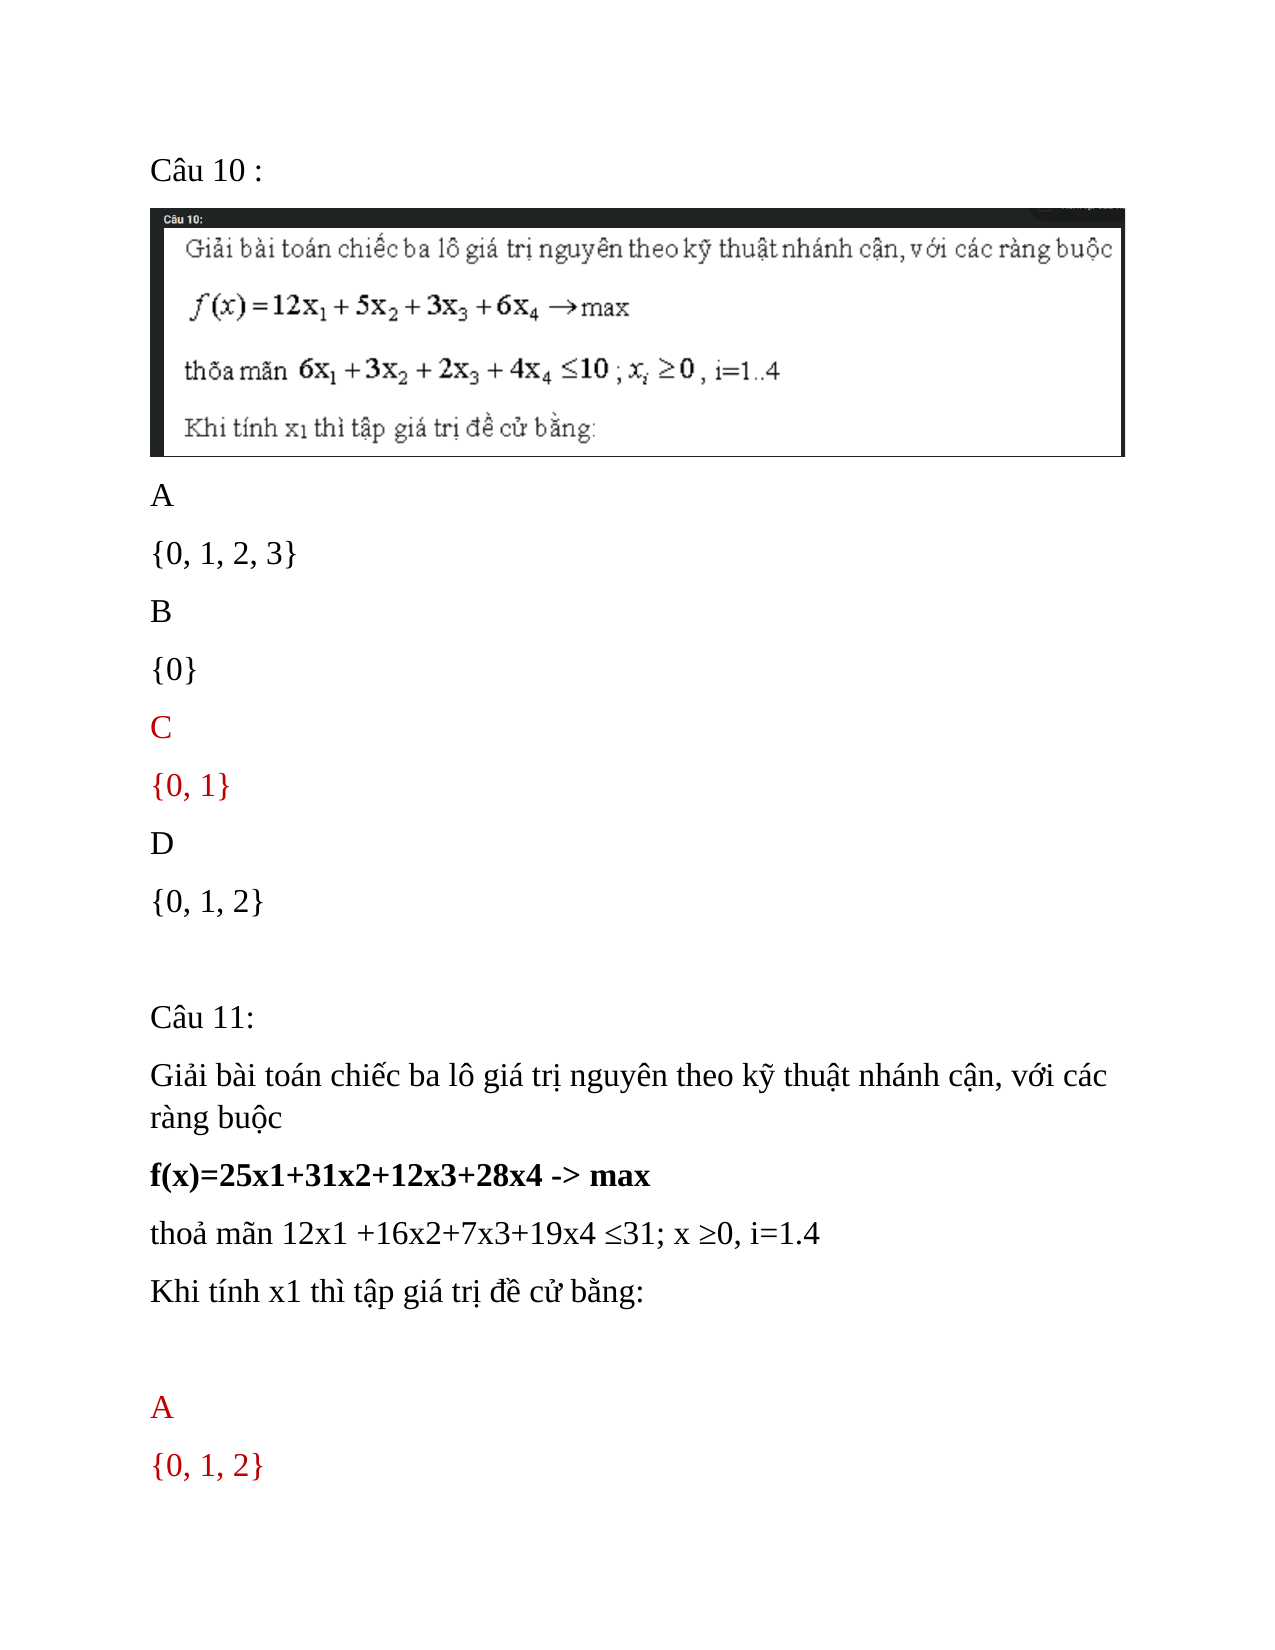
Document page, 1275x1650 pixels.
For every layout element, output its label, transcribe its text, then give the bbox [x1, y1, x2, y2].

text {0} [150, 649, 1125, 688]
text {0, 1, 2, 3} [150, 533, 1125, 572]
text thoả mãn 12x1 +16x2+7x3+19x4 ≤31; x ≥0, i=1.4 [150, 1213, 1125, 1251]
text {0, 1, 2} [150, 1445, 1125, 1483]
text D [150, 823, 1125, 862]
picture [150, 208, 1125, 457]
text C [150, 707, 1125, 746]
text {0, 1} [150, 766, 1125, 804]
text Câu 10 : [150, 150, 1125, 188]
text A [150, 1387, 1125, 1425]
text f(x)=25x1+31x2+12x3+28x4 -> max [150, 1155, 1125, 1193]
text Giải bài toán chiếc ba lô giá trị nguyên theo kỹ thuật nhánh cận, với các ràng buộc [150, 1056, 1125, 1135]
text Câu 11: [150, 998, 1125, 1036]
text A [150, 475, 1125, 514]
text B [150, 591, 1125, 630]
text {0, 1, 2} [150, 882, 1125, 920]
text Khi tính x1 thì tập giá trị đề cử bằng: [150, 1271, 1125, 1309]
